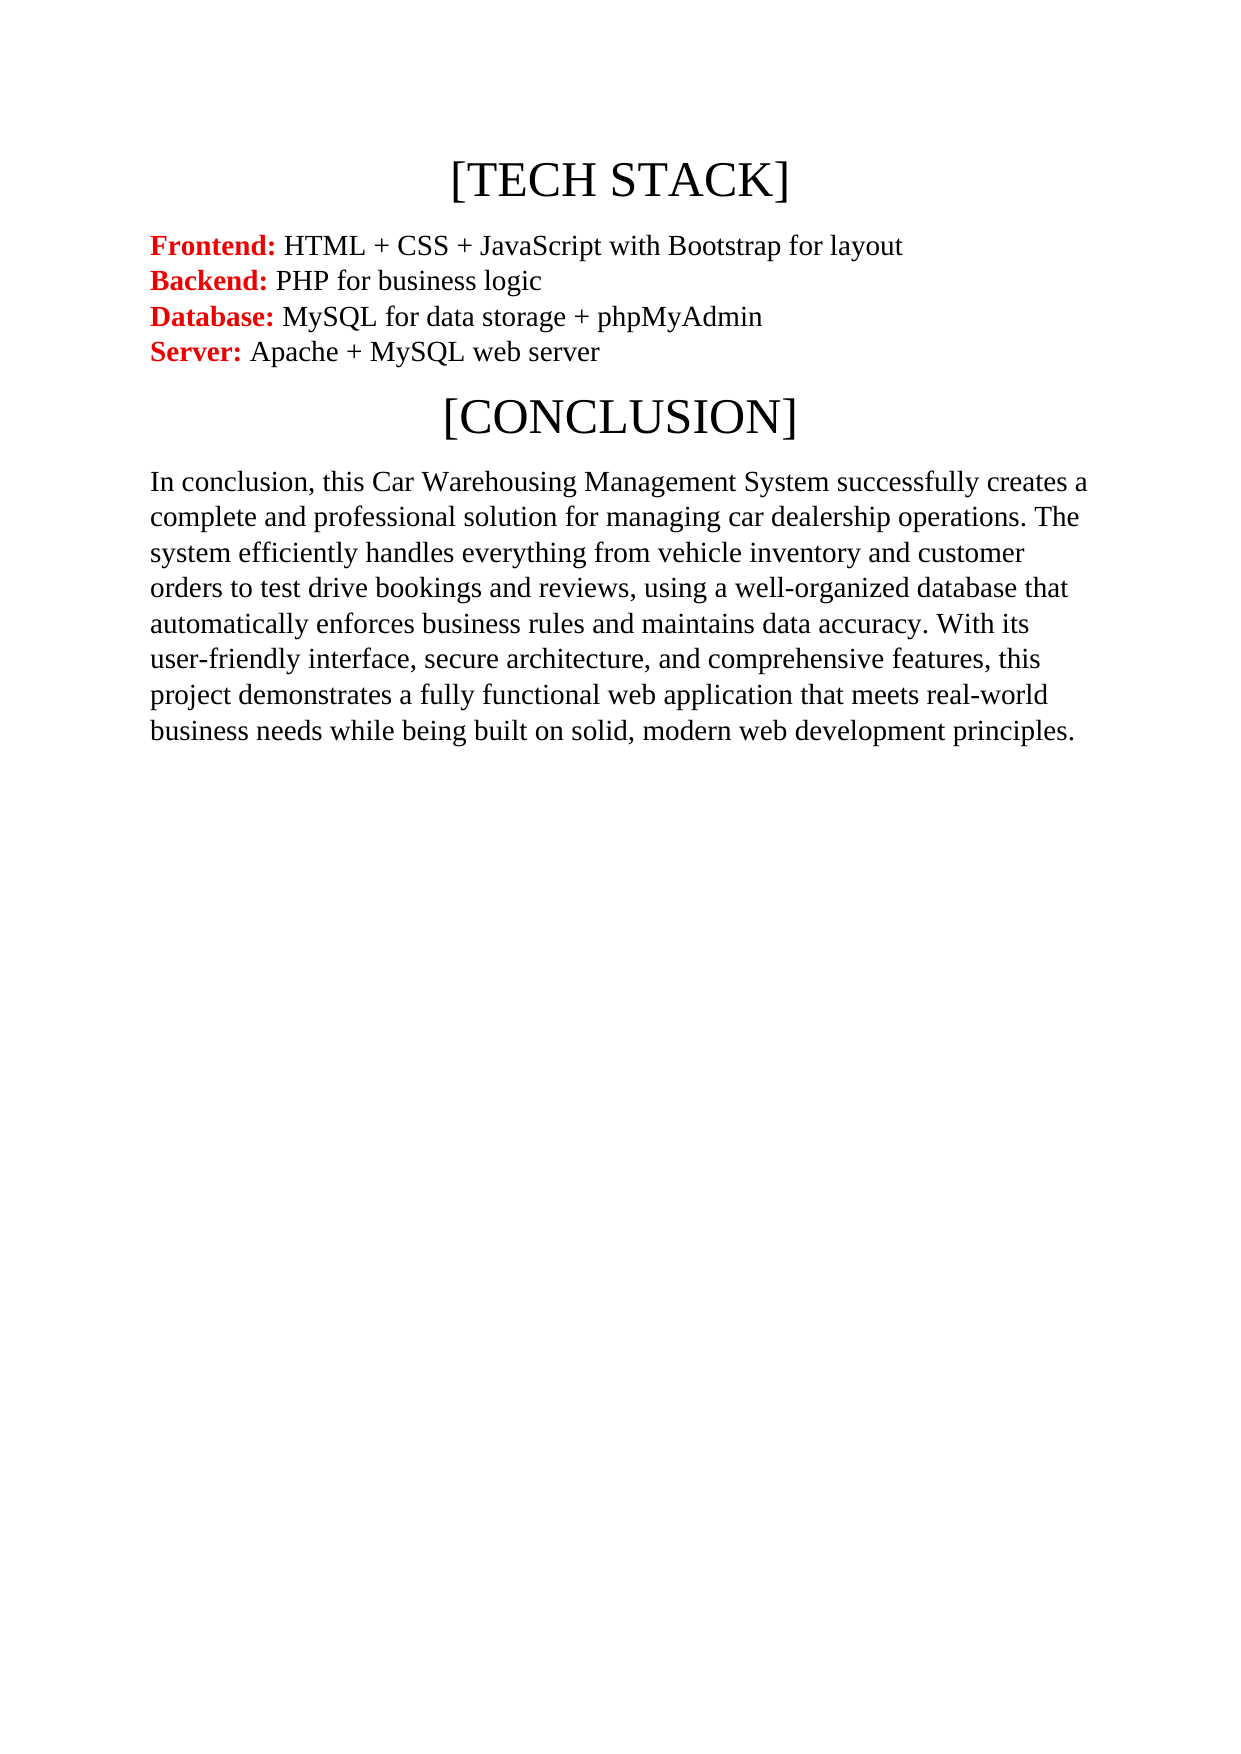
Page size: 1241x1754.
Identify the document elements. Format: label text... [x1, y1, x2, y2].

text Frontend: HTML + CSS + JavaScript with Bootstrap for layout Backend: PHP for business logic Database: MySQL for data storage + phpMyAdmin Server: Apache + MySQL web server [150, 228, 1090, 368]
text [TECH STACK] [150, 150, 1090, 207]
text [CONCLUSION] [150, 386, 1090, 444]
text In conclusion, this Car Warehousing Management System successfully creates a complete and professional solution for managing car dealership operations. The system efficiently handles everything from vehicle inventory and customer orders to test drive bookings and reviews, using a well-organized database that automatically enforces business rules and maintains data accuracy. With its user-friendly interface, secure architecture, and comprehensive features, this project demonstrates a fully functional web application that meets real-world business needs while being built on solid, modern web development principles. [150, 464, 1090, 746]
